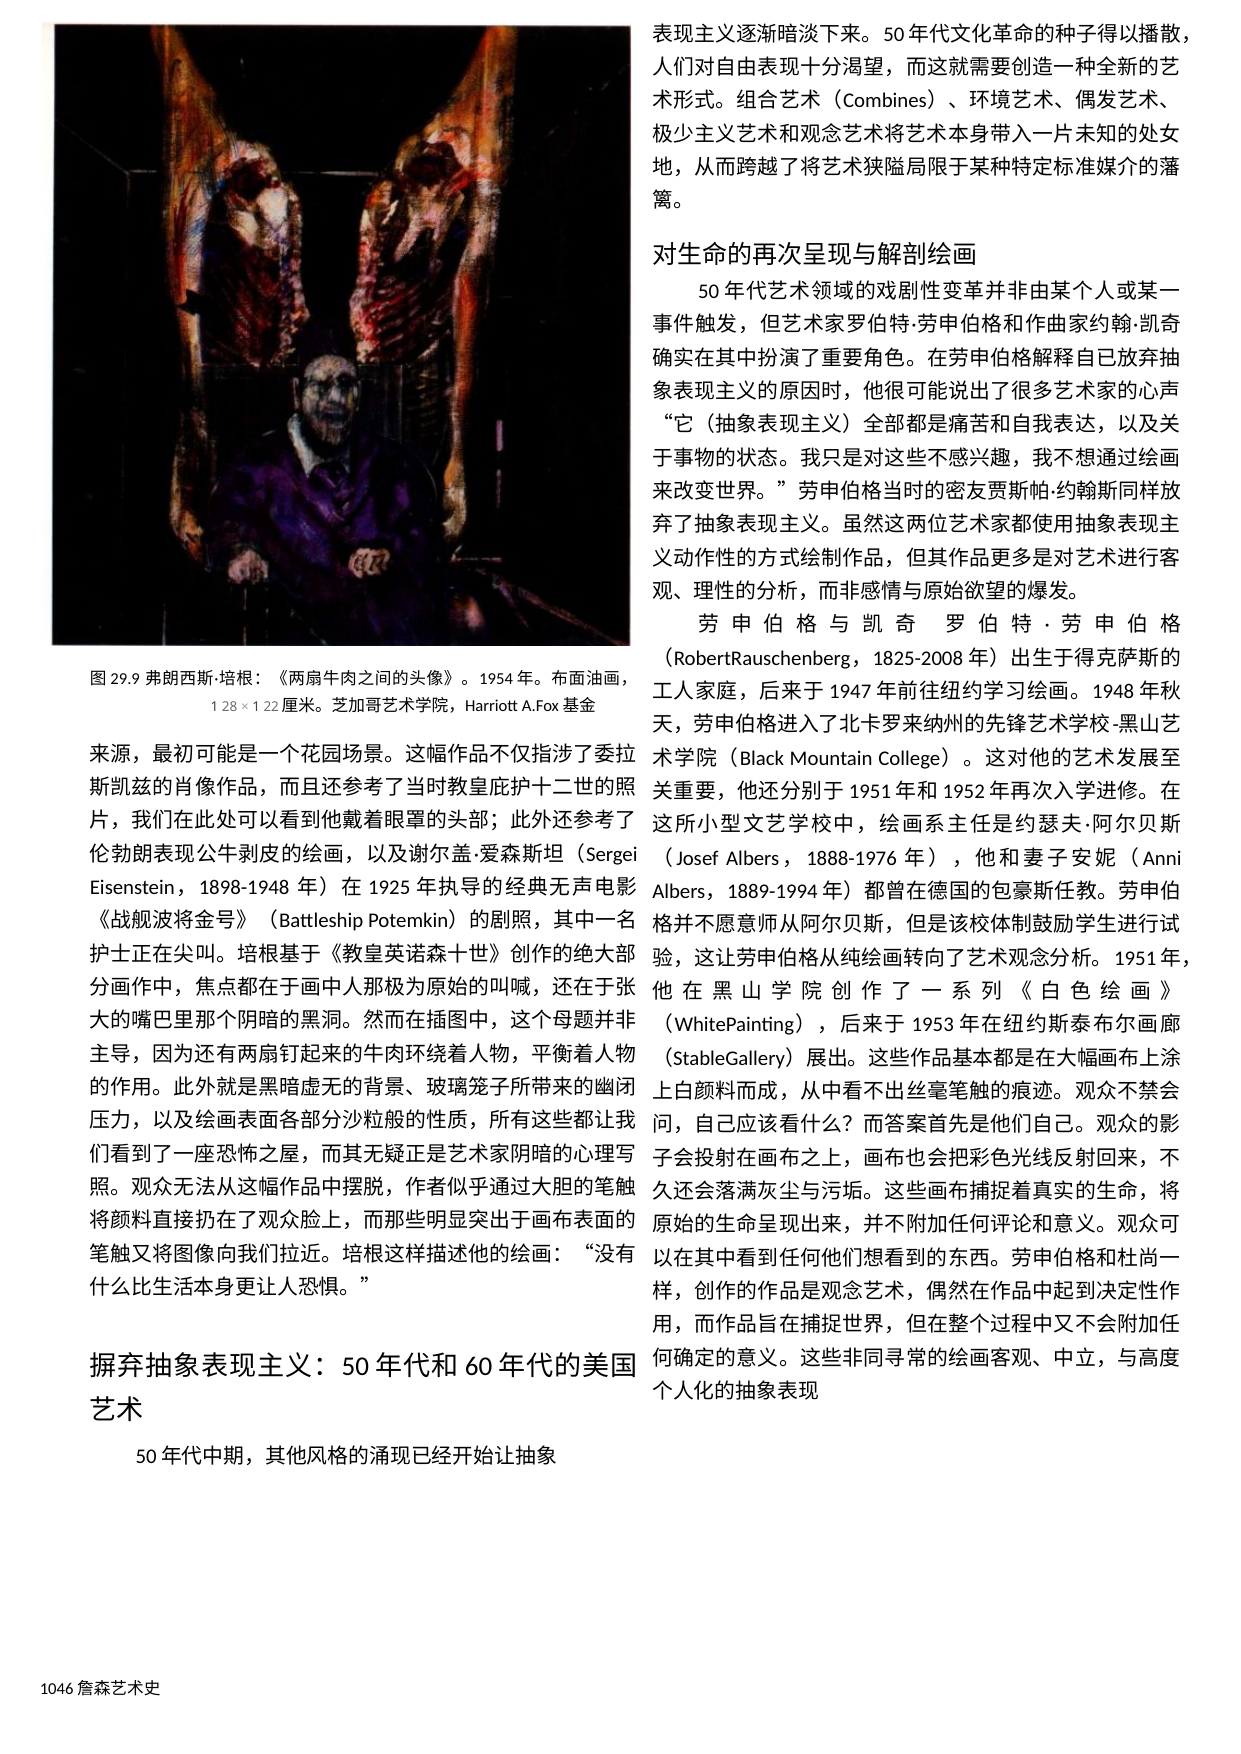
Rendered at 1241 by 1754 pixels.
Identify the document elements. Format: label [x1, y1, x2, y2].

picture [41, 22, 632, 646]
